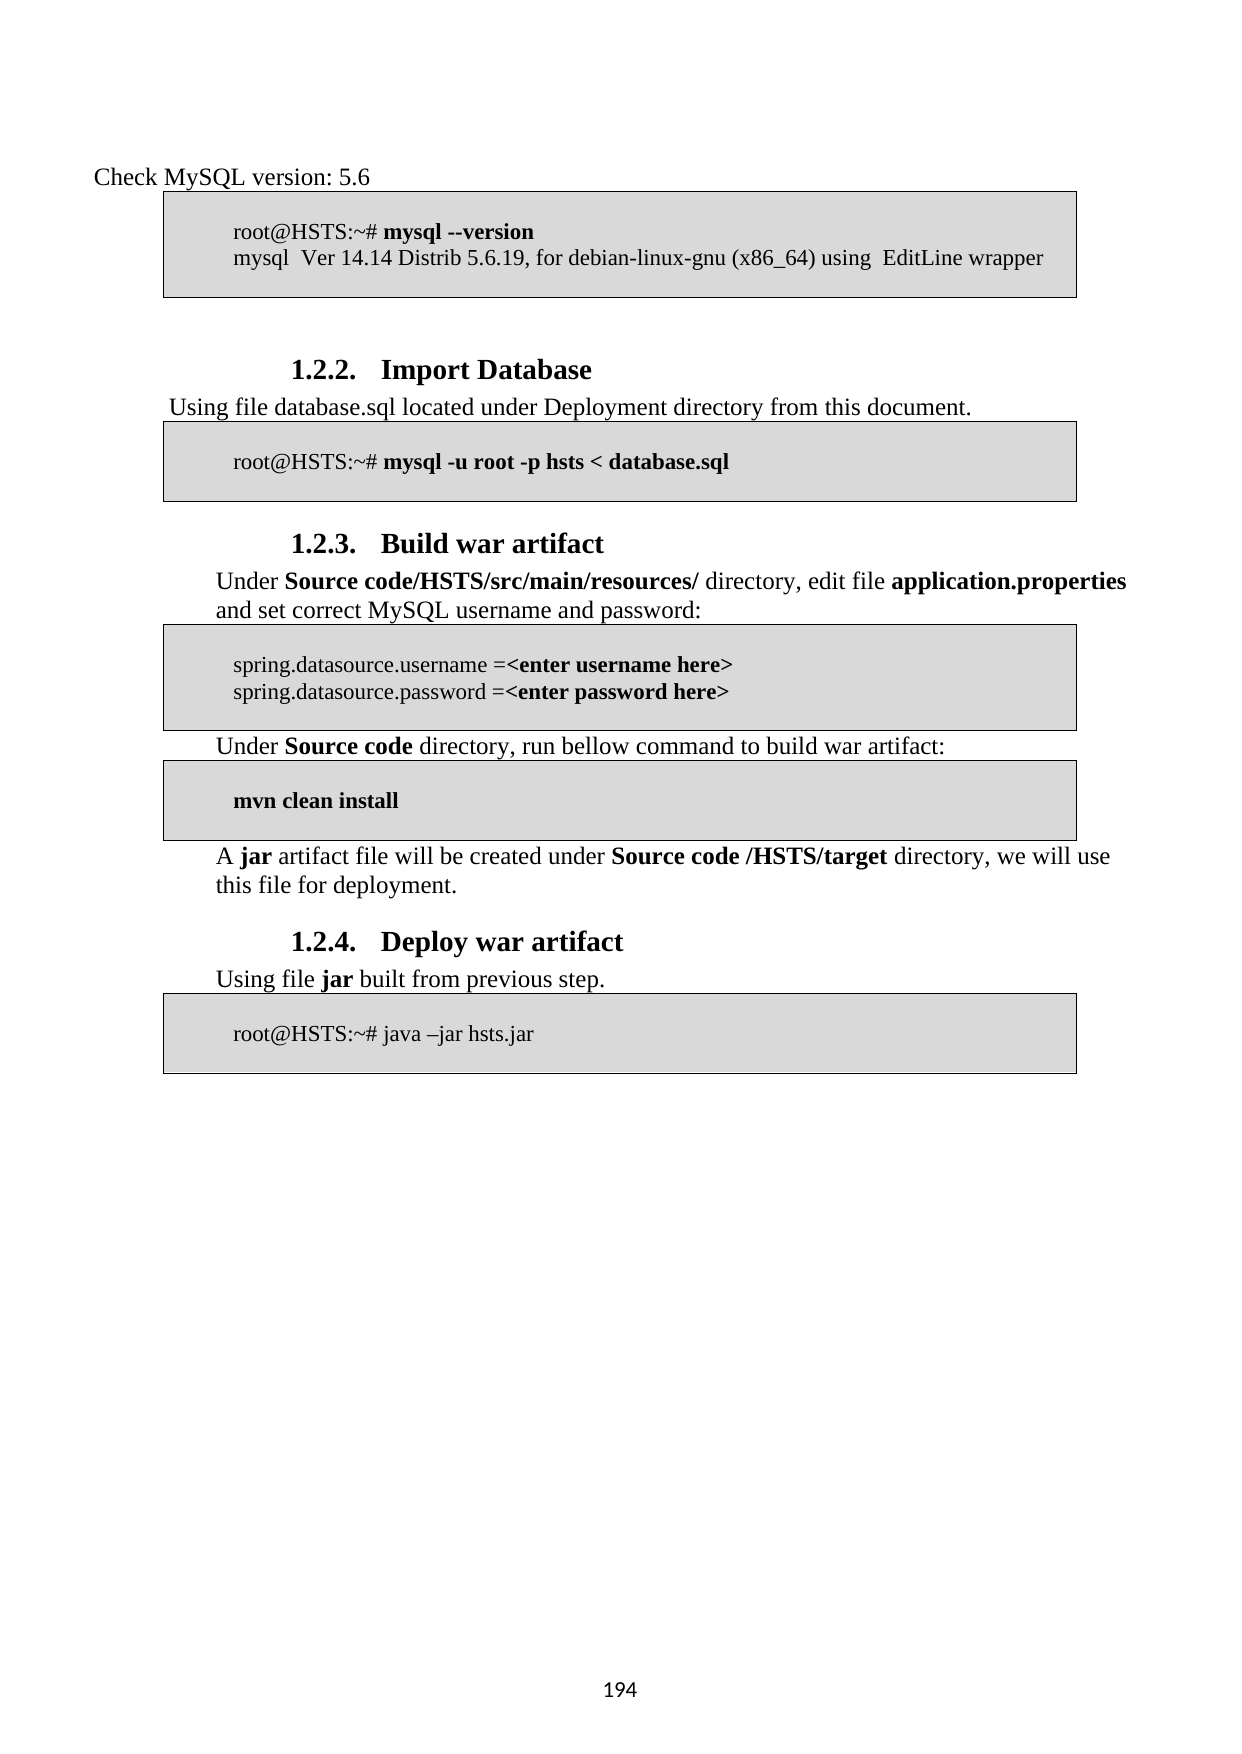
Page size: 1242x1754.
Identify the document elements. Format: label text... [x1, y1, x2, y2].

text Using file jar built from previous step. [216, 964, 1146, 992]
text Using file database.sql located under Deployment directory from this document. [94, 392, 1146, 421]
text Check MySQL version: 5.6 [94, 162, 1146, 191]
subtitle Deploy war artifact [291, 924, 1146, 957]
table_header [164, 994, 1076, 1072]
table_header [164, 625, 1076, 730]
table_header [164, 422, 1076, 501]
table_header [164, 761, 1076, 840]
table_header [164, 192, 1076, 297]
subtitle Import Database [291, 352, 1146, 386]
text Under Source code directory, run bellow command to build war artifact: [216, 731, 1146, 760]
text Under Source code/HSTS/src/main/resources/ directory, edit file application.properties and set correct MySQL username and password: [216, 566, 1146, 624]
subtitle Build war artifact [291, 527, 1146, 560]
text A jar artifact file will be created under Source code /HSTS/target directory, we will use this file for deployment. [216, 841, 1146, 899]
